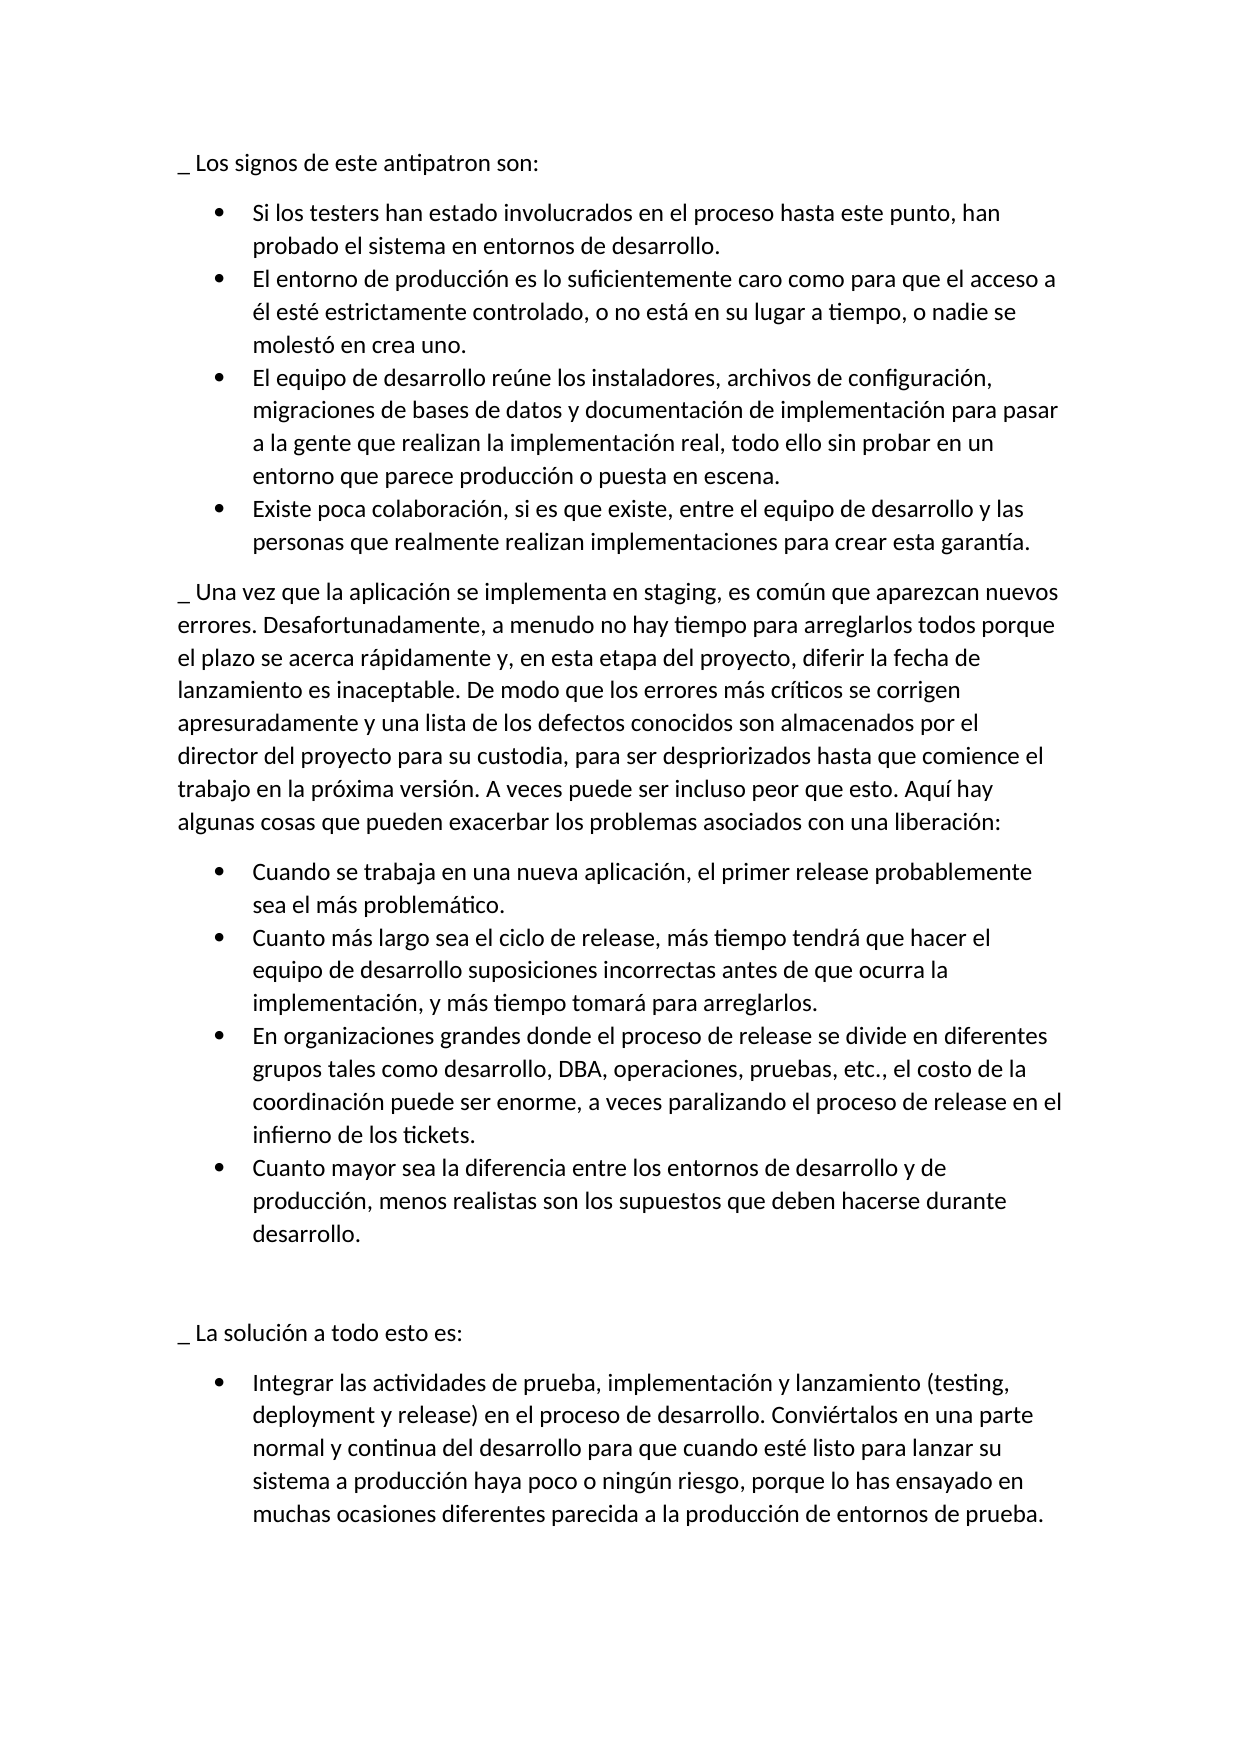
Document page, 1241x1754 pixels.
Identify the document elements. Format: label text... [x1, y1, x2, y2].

list El entorno de producción es lo suficientemente caro como para que el acceso a él esté estrictamente controlado, o no está en su lugar a tiempo, o nadie se molestó en crea uno. [215, 263, 1063, 359]
list En organizaciones grandes donde el proceso de release se divide en diferentes grupos tales como desarrollo, DBA, operaciones, pruebas, etc., el costo de la coordinación puede ser enorme, a veces paralizando el proceso de release en el infierno de los tickets. [215, 1021, 1063, 1150]
list Cuando se trabaja en una nueva aplicación, el primer release probablemente sea el más problemático. [215, 856, 1063, 919]
list Cuanto más largo sea el ciclo de release, más tiempo tendrá que hacer el equipo de desarrollo suposiciones incorrectas antes de que ocurra la implementación, y más tiempo tomará para arreglarlos. [215, 922, 1063, 1018]
list Si los testers han estado involucrados en el proceso hasta este punto, han probado el sistema en entornos de desarrollo. [215, 197, 1063, 261]
text _ La solución a todo esto es: [177, 1317, 1063, 1348]
text _ Una vez que la aplicación se implementa en staging, es común que aparezcan nuevos errores. Desafortunadamente, a menudo no hay tiempo para arreglarlos todos porque el plazo se acerca rápidamente y, en esta etapa del proyecto, diferir la fecha de lanzamiento es inaceptable. De modo que los errores más críticos se corrigen apresuradamente y una lista de los defectos conocidos son almacenados por el director del proyecto para su custodia, para ser despriorizados hasta que comience el trabajo en la próxima versión. A veces puede ser incluso peor que esto. Aquí hay algunas cosas que pueden exacerbar los problemas asociados con una liberación: [177, 576, 1063, 837]
list Cuanto mayor sea la diferencia entre los entornos de desarrollo y de producción, menos realistas son los supuestos que deben hacerse durante desarrollo. [215, 1152, 1063, 1248]
list El equipo de desarrollo reúne los instaladores, archivos de configuración, migraciones de bases de datos y documentación de implementación para pasar a la gente que realizan la implementación real, todo ello sin probar en un entorno que parece producción o puesta en escena. [215, 362, 1063, 491]
list Existe poca colaboración, si es que existe, entre el equipo de desarrollo y las personas que realmente realizan implementaciones para crear esta garantía. [215, 493, 1063, 557]
text _ Los signos de este antipatron son: [177, 148, 1063, 178]
list Integrar las actividades de prueba, implementación y lanzamiento (testing, deployment y release) en el proceso de desarrollo. Conviértalos en una parte normal y continua del desarrollo para que cuando esté listo para lanzar su sistema a producción haya poco o ningún riesgo, porque lo has ensayado en muchas ocasiones diferentes parecida a la producción de entornos de prueba. [215, 1367, 1063, 1529]
